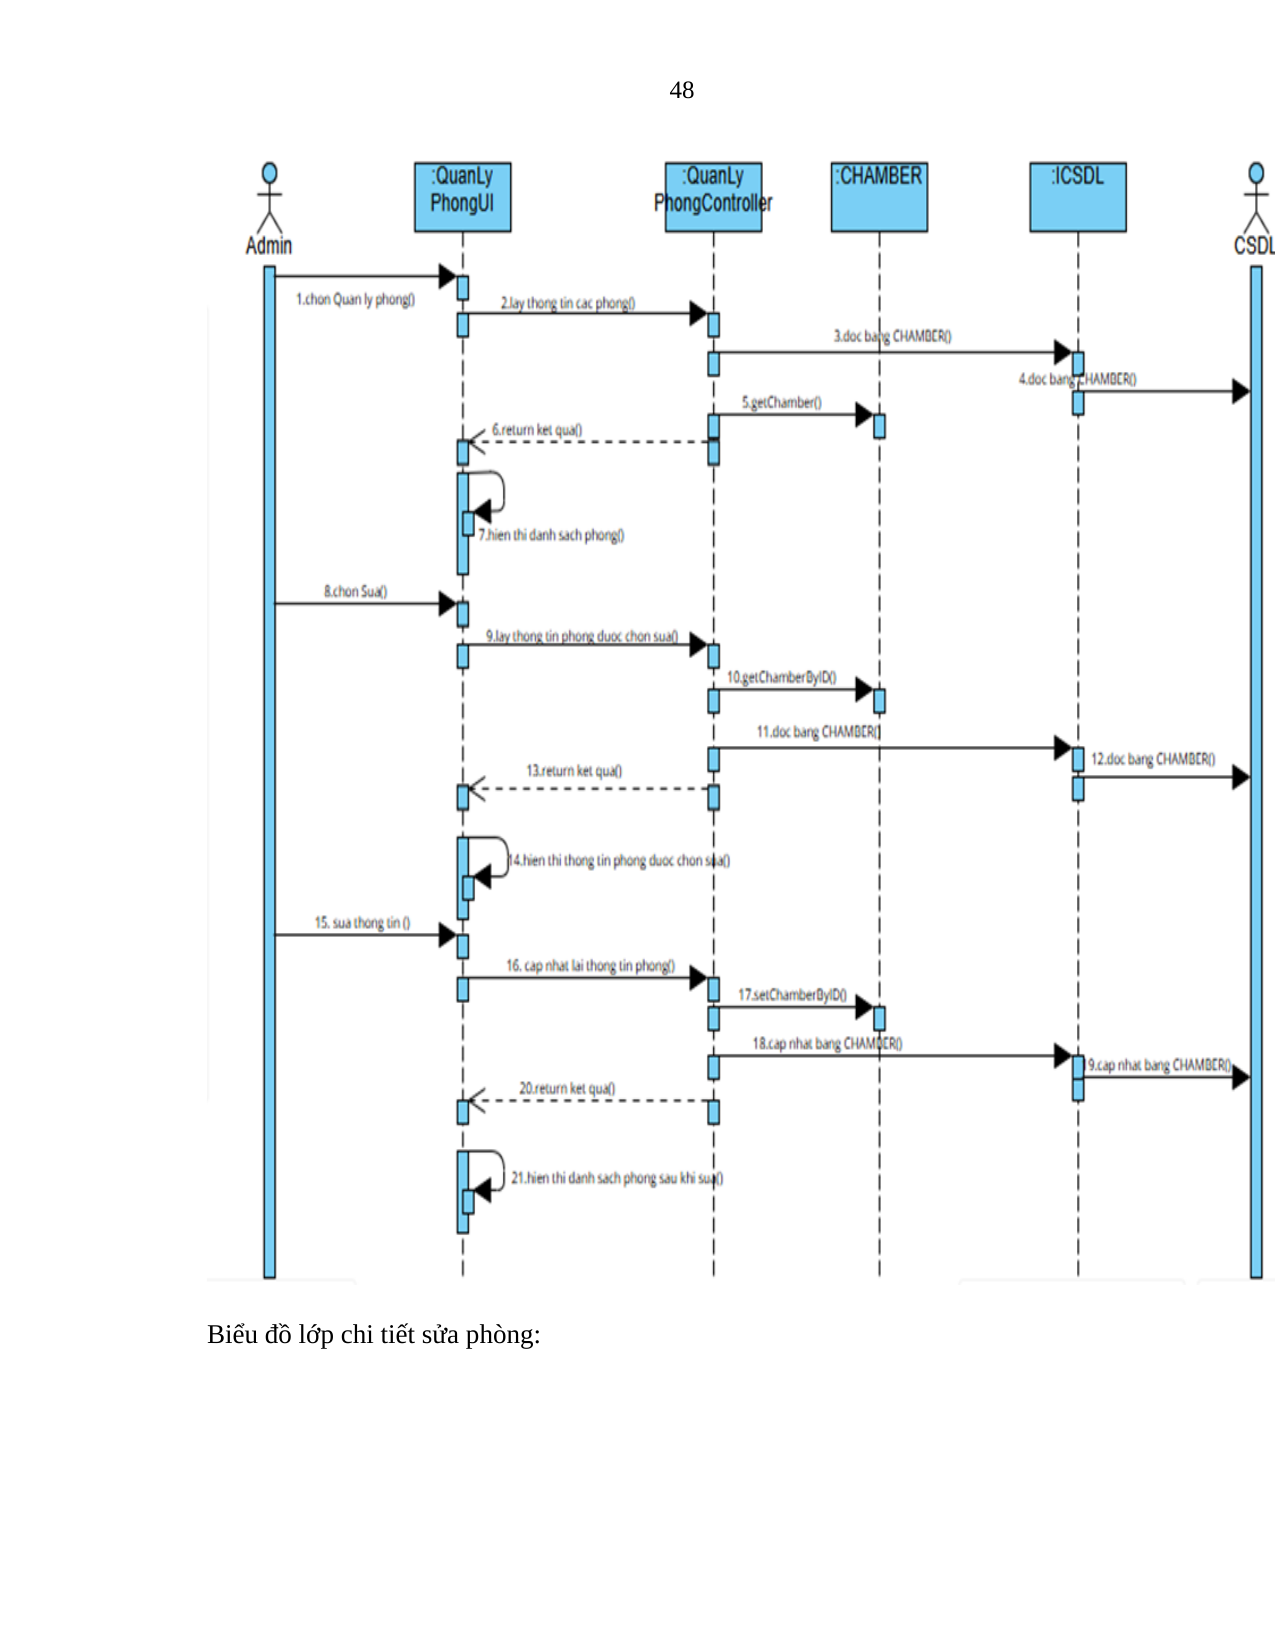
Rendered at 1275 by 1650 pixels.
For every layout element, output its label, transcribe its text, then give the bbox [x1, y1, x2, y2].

picture [206, 147, 1275, 1285]
text Biểu đồ lớp chi tiết sửa phòng: [207, 1318, 1157, 1350]
